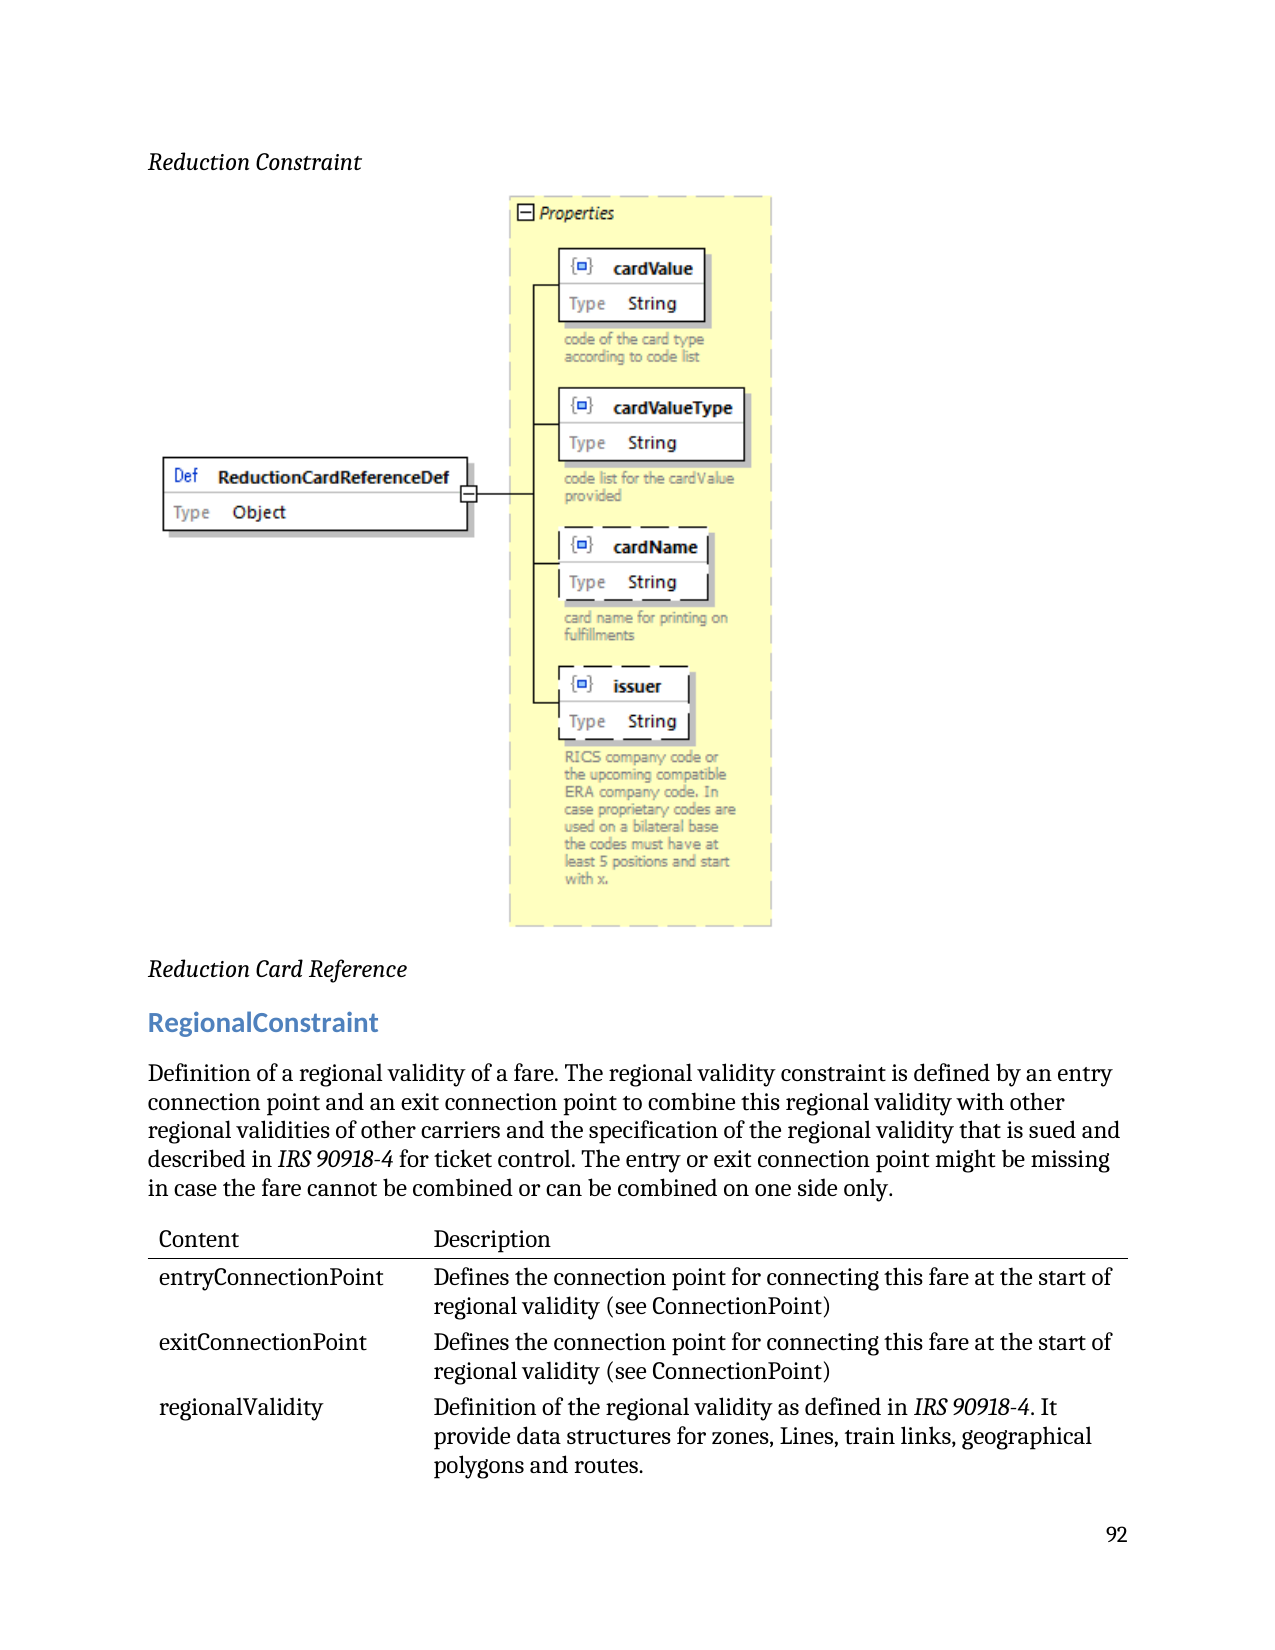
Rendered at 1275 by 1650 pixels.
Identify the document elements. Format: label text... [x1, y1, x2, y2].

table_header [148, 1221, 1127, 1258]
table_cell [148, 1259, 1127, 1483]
picture [147, 188, 788, 935]
text Definition of a regional validity of a fare. The regional validity constraint is defined by an entry connection point and an exit connection point to combine this regional validity with other regional validities of other carriers and the specification of the regional validity that is sued and described in IRS 90918-4 for ticket control. The entry or exit connection point might be missing in case the fare cannot be combined or can be combined on one side only. [148, 1059, 1127, 1203]
text Reduction Constraint [148, 148, 1127, 176]
text Reduction Card Reference [148, 955, 1127, 984]
subtitle RegionalConstraint [148, 1004, 1127, 1040]
